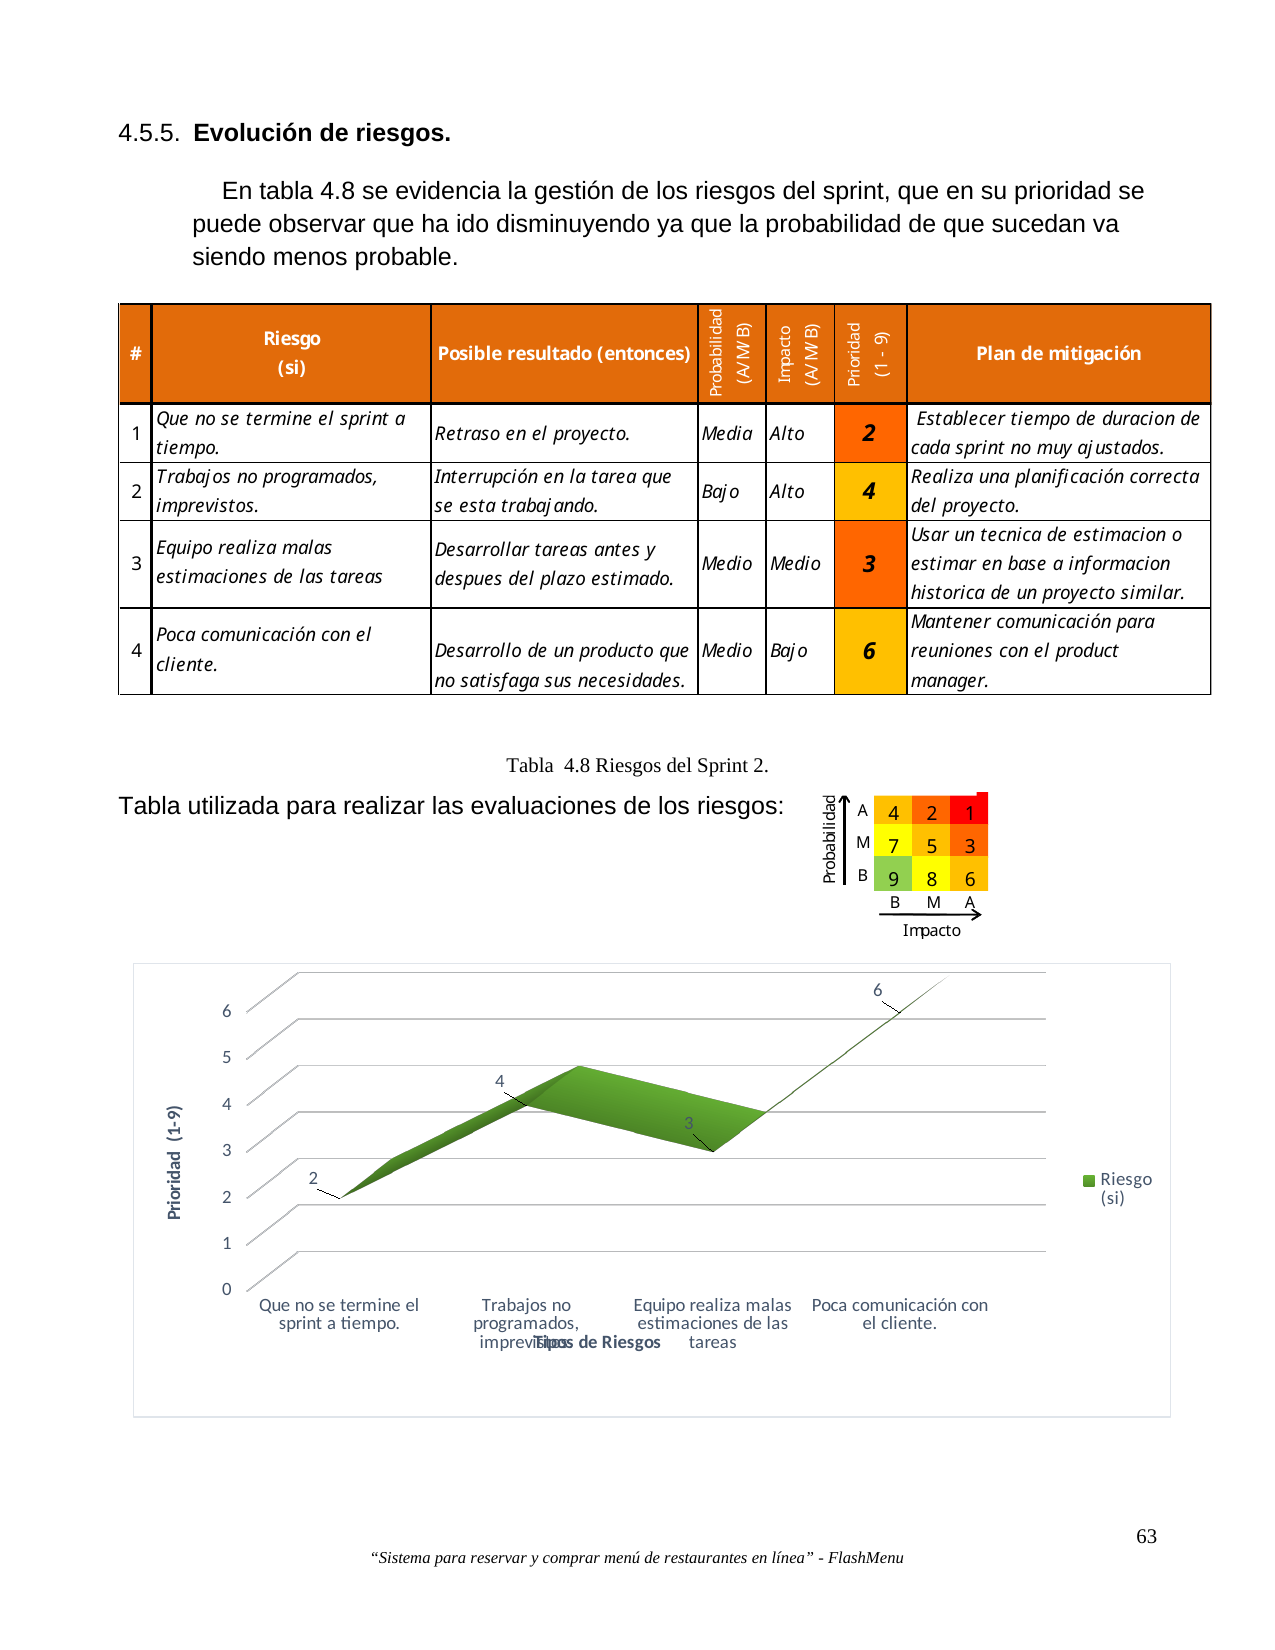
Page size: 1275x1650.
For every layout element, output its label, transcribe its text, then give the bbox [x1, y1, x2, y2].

subtitle Evolución de riesgos. [118, 118, 1157, 147]
text En tabla 4.8 se evidencia la gestión de los riesgos del sprint, que en su prioridad se puede observar que ha ido disminuyendo ya que la probabilidad de que sucedan va siendo menos probable. [192, 176, 1157, 270]
text Tabla utilizada para realizar las evaluaciones de los riesgos: [118, 791, 1157, 820]
